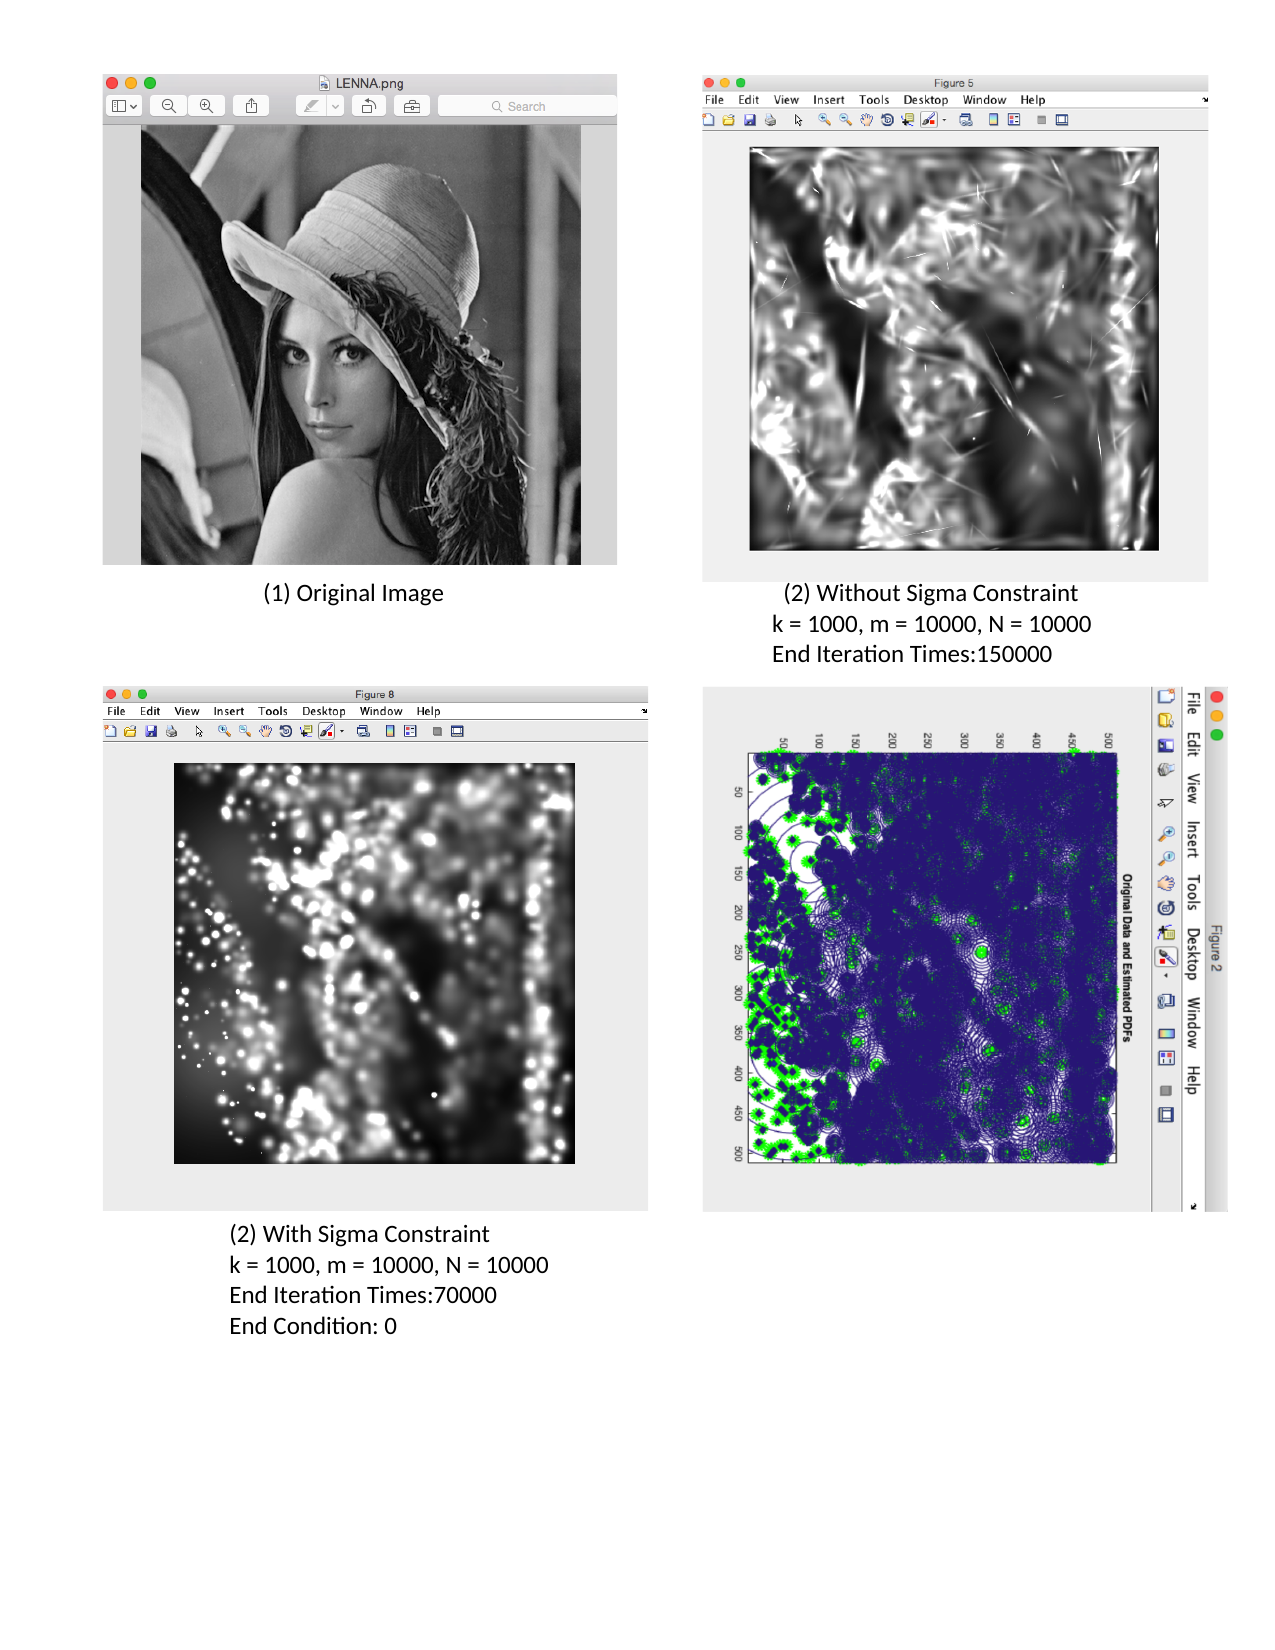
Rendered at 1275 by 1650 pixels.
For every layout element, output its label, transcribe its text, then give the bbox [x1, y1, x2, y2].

text (2) With Sigma Constraint [150, 1218, 1125, 1249]
text End Iteration Times:150000 [150, 638, 1125, 669]
text (1) Original Image (2) Without Sigma Constraint [150, 577, 1125, 608]
text End Iteration Times:70000 [150, 1279, 1125, 1310]
text k = 1000, m = 10000, N = 10000 [150, 1249, 1125, 1279]
picture [102, 686, 649, 1211]
text k = 1000, m = 10000, N = 10000 [150, 608, 1125, 638]
text End Condition: 0 [150, 1310, 1125, 1340]
picture [102, 74, 618, 565]
picture [702, 75, 1209, 582]
picture [703, 687, 1228, 1211]
